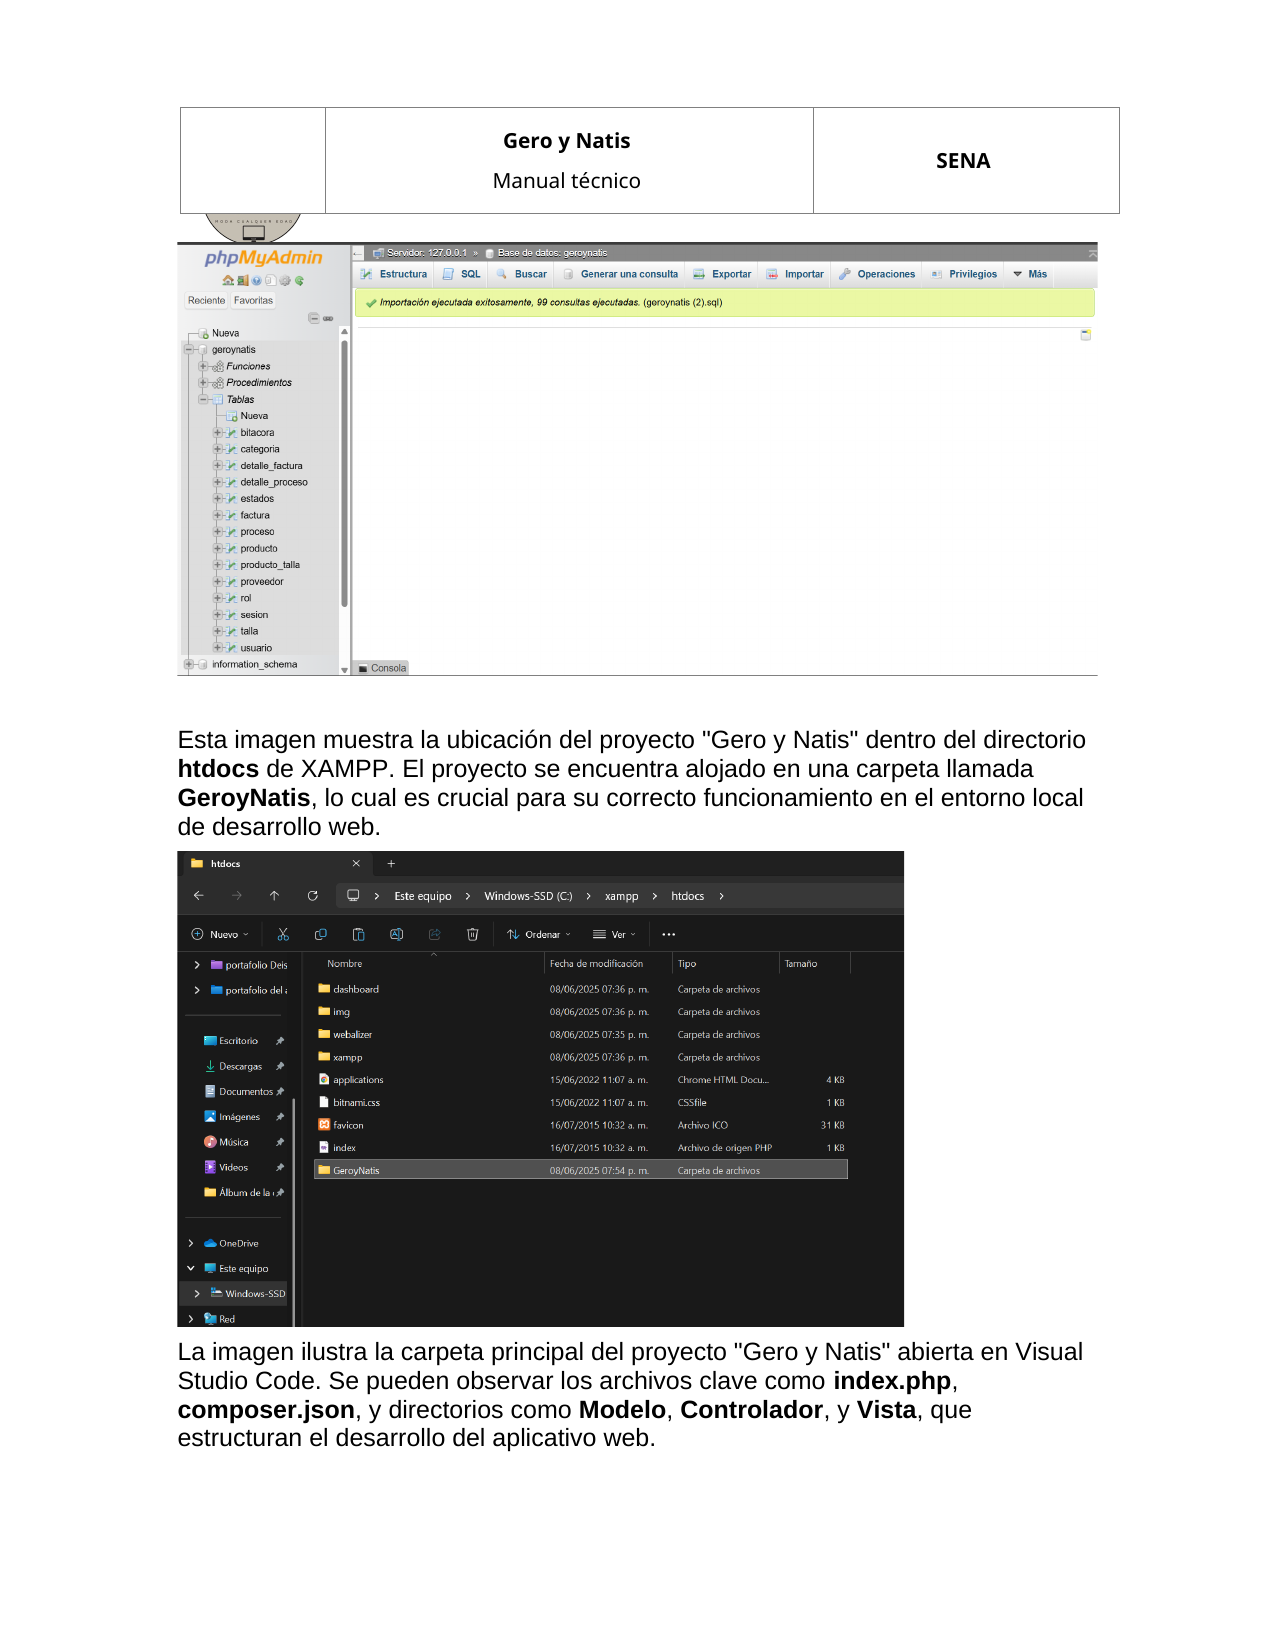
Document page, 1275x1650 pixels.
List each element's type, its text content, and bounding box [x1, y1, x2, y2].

text La imagen ilustra la carpeta principal del proyecto "Gero y Natis" abierta en Visual Studio Code. Se pueden observar los archivos clave como index.php, composer.json, y directorios como Modelo, Controlador, y Vista, que estructuran el desarrollo del aplicativo web. [177, 1337, 1098, 1452]
picture [170, 106, 1098, 676]
text Esta imagen muestra la ubicación del proyecto "Gero y Natis" dentro del directorio htdocs de XAMPP. El proyecto se encuentra alojado en una carpeta llamada GeroyNatis, lo cual es crucial para su correcto funcionamiento en el entorno local de desarrollo web. [177, 726, 1098, 841]
picture [177, 851, 905, 1327]
